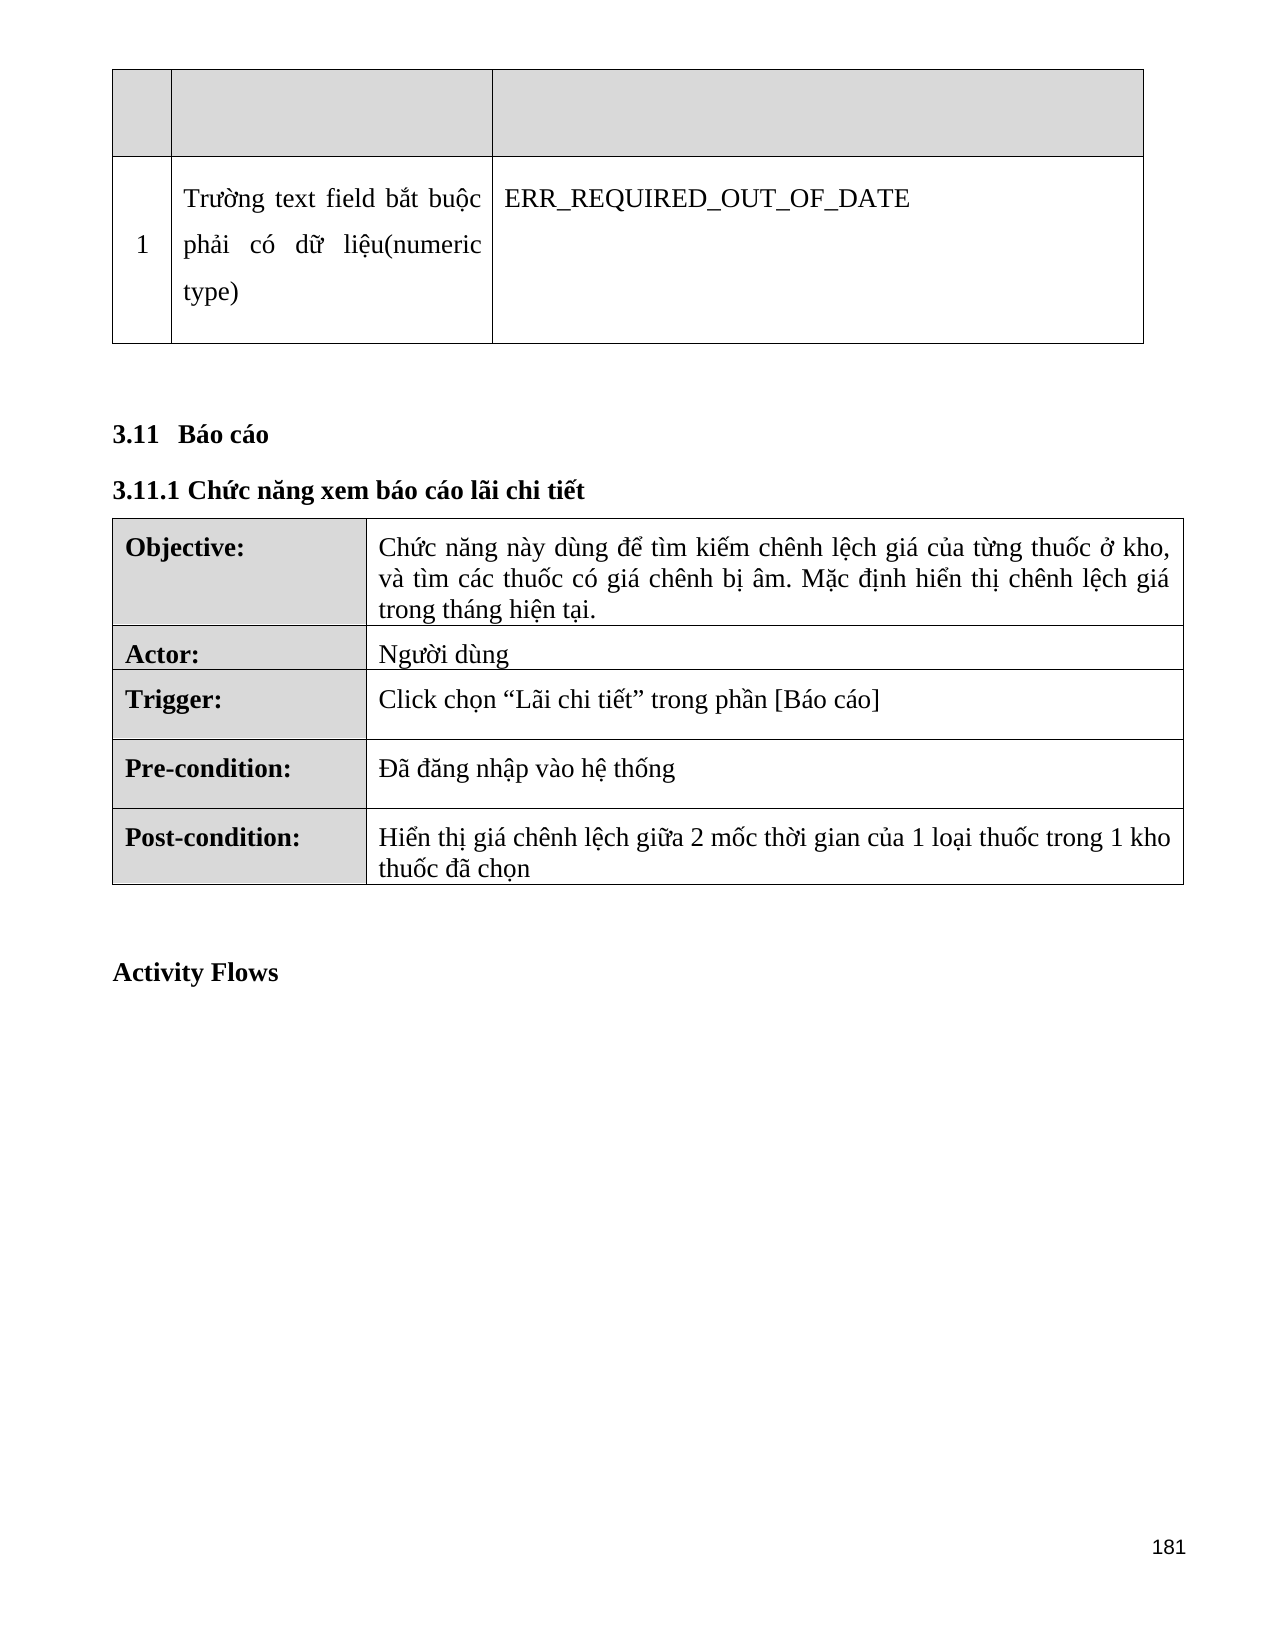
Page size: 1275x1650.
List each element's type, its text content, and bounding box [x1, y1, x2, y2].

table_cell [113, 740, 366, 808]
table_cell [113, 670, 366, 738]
text Activity Flows [112, 956, 1186, 987]
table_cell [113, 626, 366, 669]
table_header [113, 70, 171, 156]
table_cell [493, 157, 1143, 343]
subtitle Báo cáo [112, 418, 1186, 449]
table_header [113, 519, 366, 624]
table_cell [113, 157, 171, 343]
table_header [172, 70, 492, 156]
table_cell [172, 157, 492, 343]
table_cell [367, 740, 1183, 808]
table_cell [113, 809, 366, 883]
subtitle Chức năng xem báo cáo lãi chi tiết [112, 474, 1186, 505]
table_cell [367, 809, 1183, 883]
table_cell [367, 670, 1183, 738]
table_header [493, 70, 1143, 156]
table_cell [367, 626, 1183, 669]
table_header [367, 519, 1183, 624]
